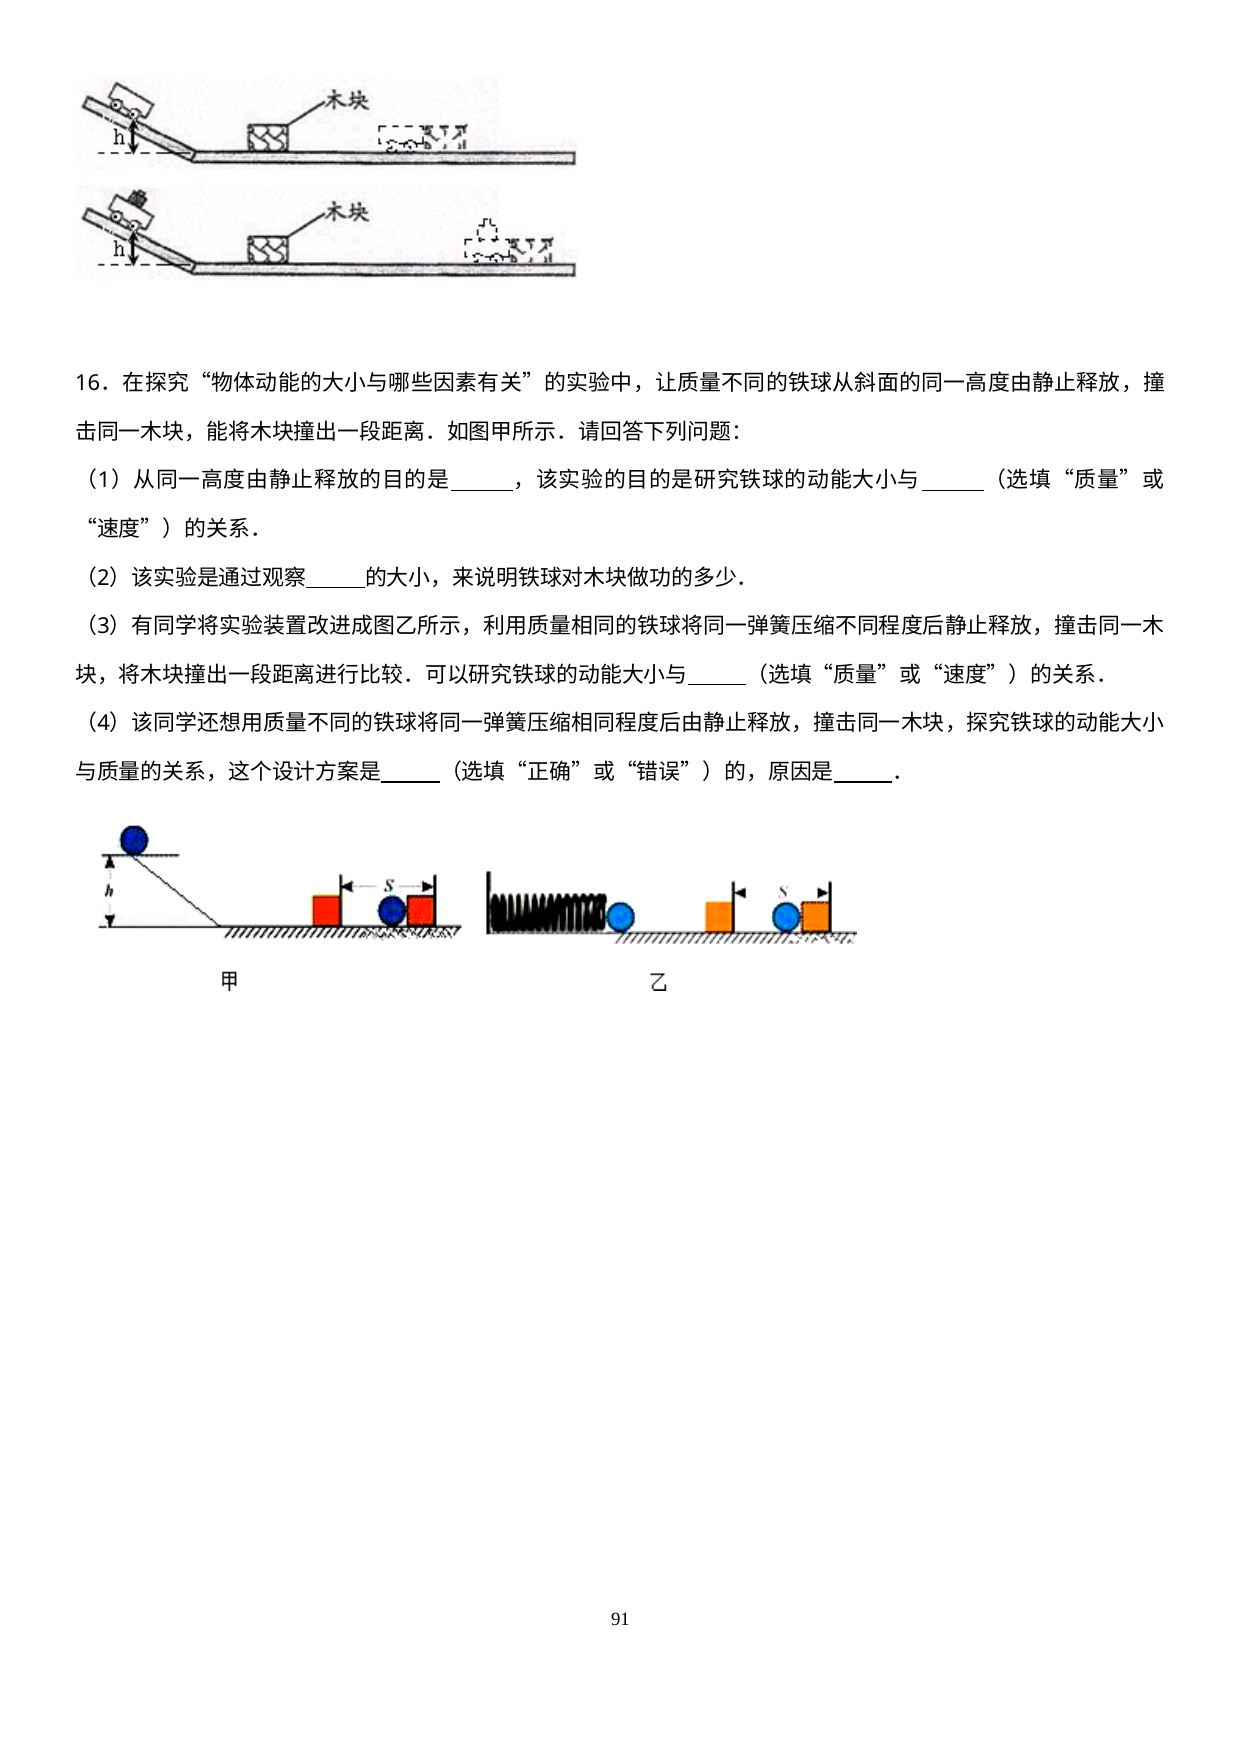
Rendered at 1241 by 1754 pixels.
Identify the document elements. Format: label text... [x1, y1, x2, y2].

text （4）该同学还想用质量不同的铁球将同一弹簧压缩相同程度后由静止释放，撞击同一木块，探究铁球的动能大小与质量的关系，这个设计方案是 （选填“正确”或“错误”）的，原因是 ． [75, 704, 1165, 786]
picture [97, 823, 857, 991]
text （3）有同学将实验装置改进成图乙所示，利用质量相同的铁球将同一弹簧压缩不同程度后静止释放，撞击同一木块，将木块撞出一段距离进行比较．可以研究铁球的动能大小与 （选填“质量”或“速度”）的关系． [75, 607, 1165, 689]
text （1）从同一高度由静止释放的目的是 ，该实验的目的是研究铁球的动能大小与 （选填“质量”或“速度”）的关系． [75, 462, 1165, 543]
text （2）该实验是通过观察 的大小，来说明铁球对木块做功的多少． [75, 559, 1165, 592]
text 16．在探究“物体动能的大小与哪些因素有关”的实验中，让质量不同的铁球从斜面的同一高度由静止释放，撞击同一木块，能将木块撞出一段距离．如图甲所示．请回答下列问题： [75, 365, 1165, 446]
picture [75, 77, 579, 280]
